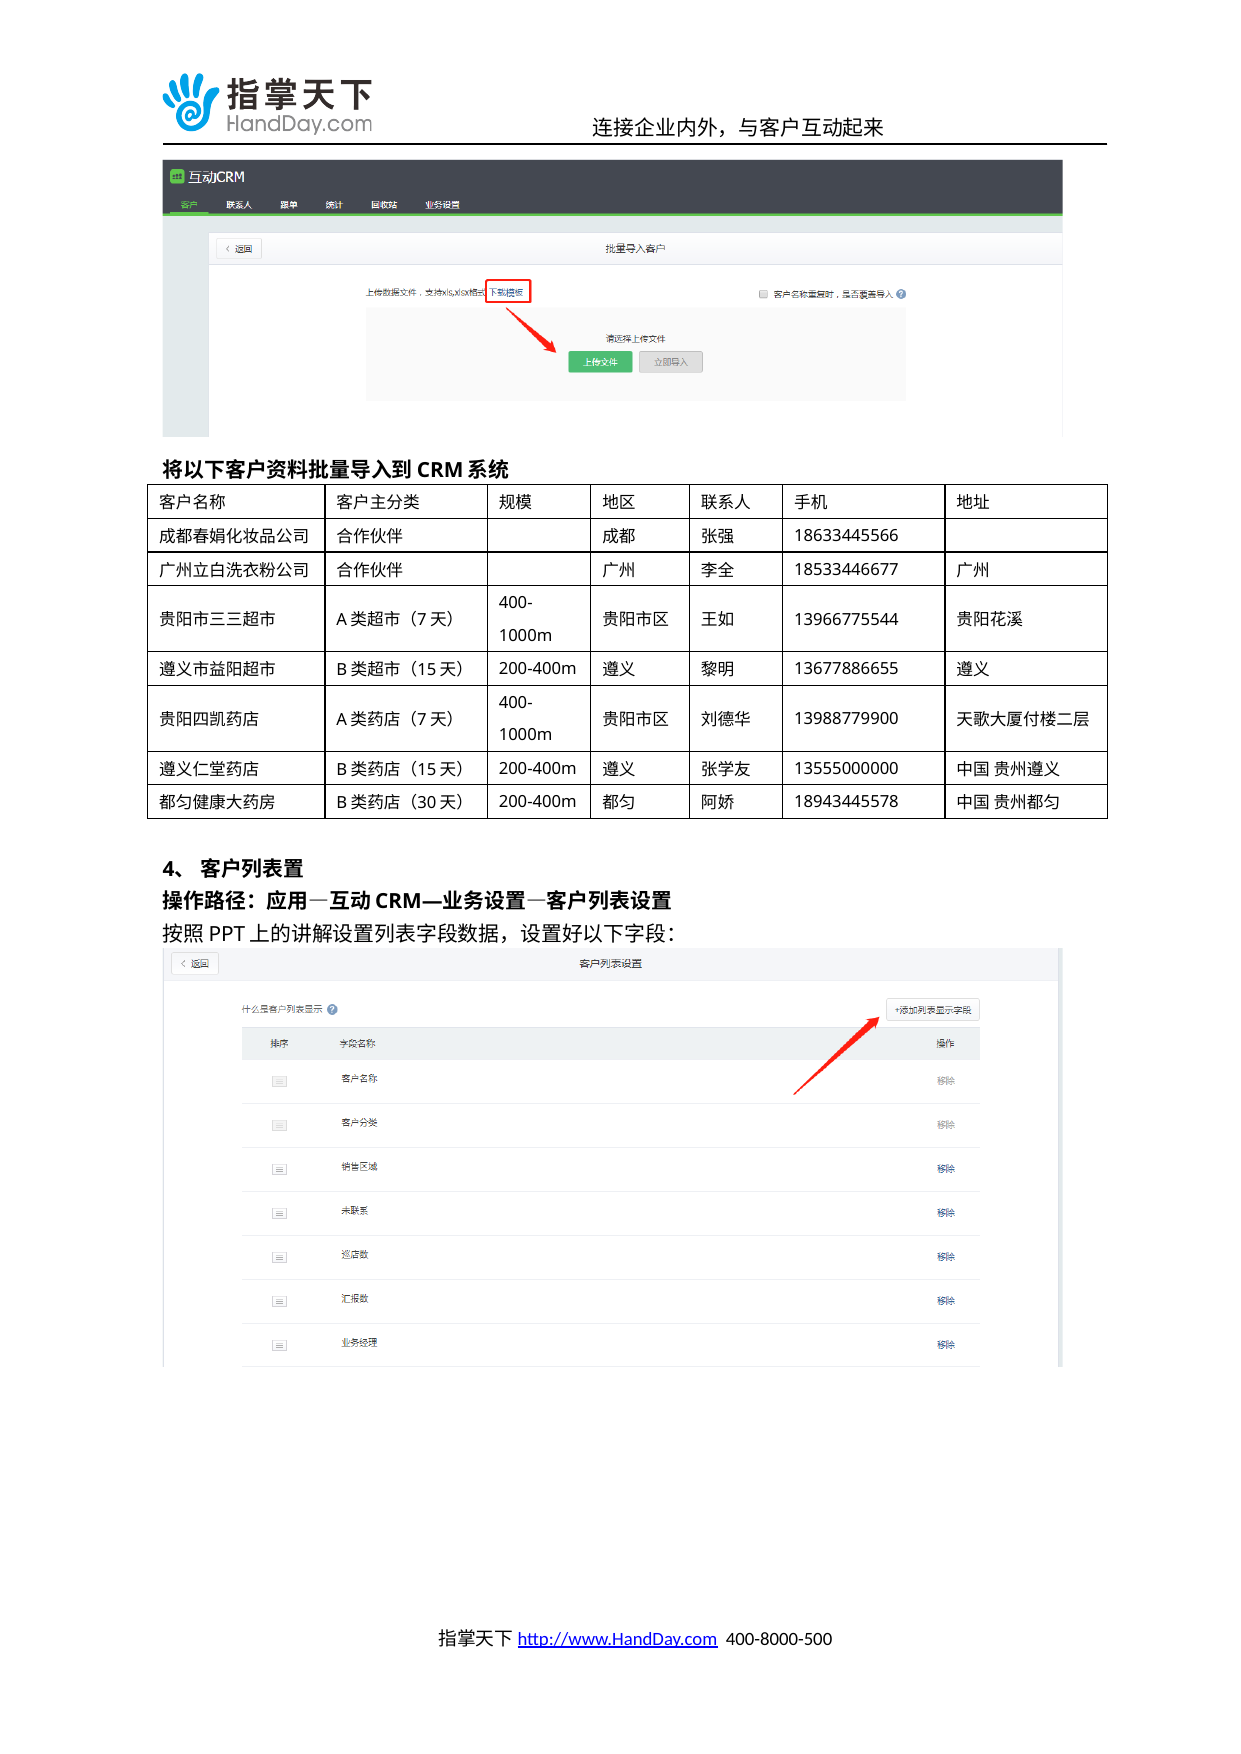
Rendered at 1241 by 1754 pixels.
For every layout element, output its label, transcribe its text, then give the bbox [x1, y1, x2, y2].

table_cell 天歌大厦付楼二层 [946, 686, 1107, 751]
table_cell 遵义 [591, 652, 689, 684]
table_header 联系人 [690, 485, 782, 518]
text 操作路径：应用—互动CRM—业务设置—客户列表设置 [162, 884, 1107, 916]
table_cell 贵阳市区 [591, 686, 689, 751]
table_cell 18633445566 [783, 519, 944, 551]
table_cell [946, 519, 1107, 551]
table_cell 广州 [591, 553, 689, 585]
table_cell 广州立白洗衣粉公司 [148, 553, 324, 585]
table_cell 都匀健康大药房 [148, 785, 324, 818]
list 客户列表置 [162, 851, 1107, 884]
table_cell 遵义 [591, 752, 689, 784]
table_header 客户主分类 [326, 485, 487, 518]
table_cell B类药店（15天） [326, 752, 487, 784]
table_cell 遵义市益阳超市 [148, 652, 324, 684]
table_cell 遵义 [946, 652, 1107, 684]
table_cell 200-400m [488, 652, 590, 684]
table_cell 刘德华 [690, 686, 782, 751]
table_cell 王如 [690, 586, 782, 651]
table_header 地址 [946, 485, 1107, 518]
table_cell 13677886655 [783, 652, 944, 684]
table_cell 贵阳市区 [591, 586, 689, 651]
table_cell 成都 [591, 519, 689, 551]
table_header 客户名称 [148, 485, 324, 518]
table_cell 18533446677 [783, 553, 944, 585]
table_cell 阿娇 [690, 785, 782, 818]
table_cell B类超市（15天） [326, 652, 487, 684]
table_cell 13555000000 [783, 752, 944, 784]
table_header 规模 [488, 485, 590, 518]
table_cell 400-1000m [488, 686, 590, 751]
picture [162, 159, 1063, 437]
table_cell 18943445578 [783, 785, 944, 818]
table_cell 中国 贵州都匀 [946, 785, 1107, 818]
table_cell 200-400m [488, 785, 590, 818]
table_cell 张强 [690, 519, 782, 551]
table_cell [488, 519, 590, 551]
table_cell 广州 [946, 553, 1107, 585]
table_cell A类超市（7天） [326, 586, 487, 651]
text 按照PPT上的讲解设置列表字段数据，设置好以下字段： [162, 916, 1107, 949]
table_cell 合作伙伴 [326, 553, 487, 585]
table_cell 李全 [690, 553, 782, 585]
table_cell 黎明 [690, 652, 782, 684]
table_header 地区 [591, 485, 689, 518]
table_cell 贵阳花溪 [946, 586, 1107, 651]
table_cell 200-400m [488, 752, 590, 784]
table_cell 13966775544 [783, 586, 944, 651]
table_cell 13988779900 [783, 686, 944, 751]
table_cell 张学友 [690, 752, 782, 784]
table_header 手机 [783, 485, 944, 518]
text 将以下客户资料批量导入到CRM系统 [162, 452, 1107, 484]
table_cell 合作伙伴 [326, 519, 487, 551]
table_cell B类药店（30天） [326, 785, 487, 818]
table_cell 都匀 [591, 785, 689, 818]
table_cell 遵义仁堂药店 [148, 752, 324, 784]
table_cell 贵阳市三三超市 [148, 586, 324, 651]
table_cell 中国 贵州遵义 [946, 752, 1107, 784]
picture [162, 73, 372, 135]
table_cell A类药店（7天） [326, 686, 487, 751]
table_cell 400-1000m [488, 586, 590, 651]
table_cell 贵阳四凯药店 [148, 686, 324, 751]
table_cell 成都春娟化妆品公司 [148, 519, 324, 551]
table_cell [488, 553, 590, 585]
picture [162, 948, 1063, 1367]
